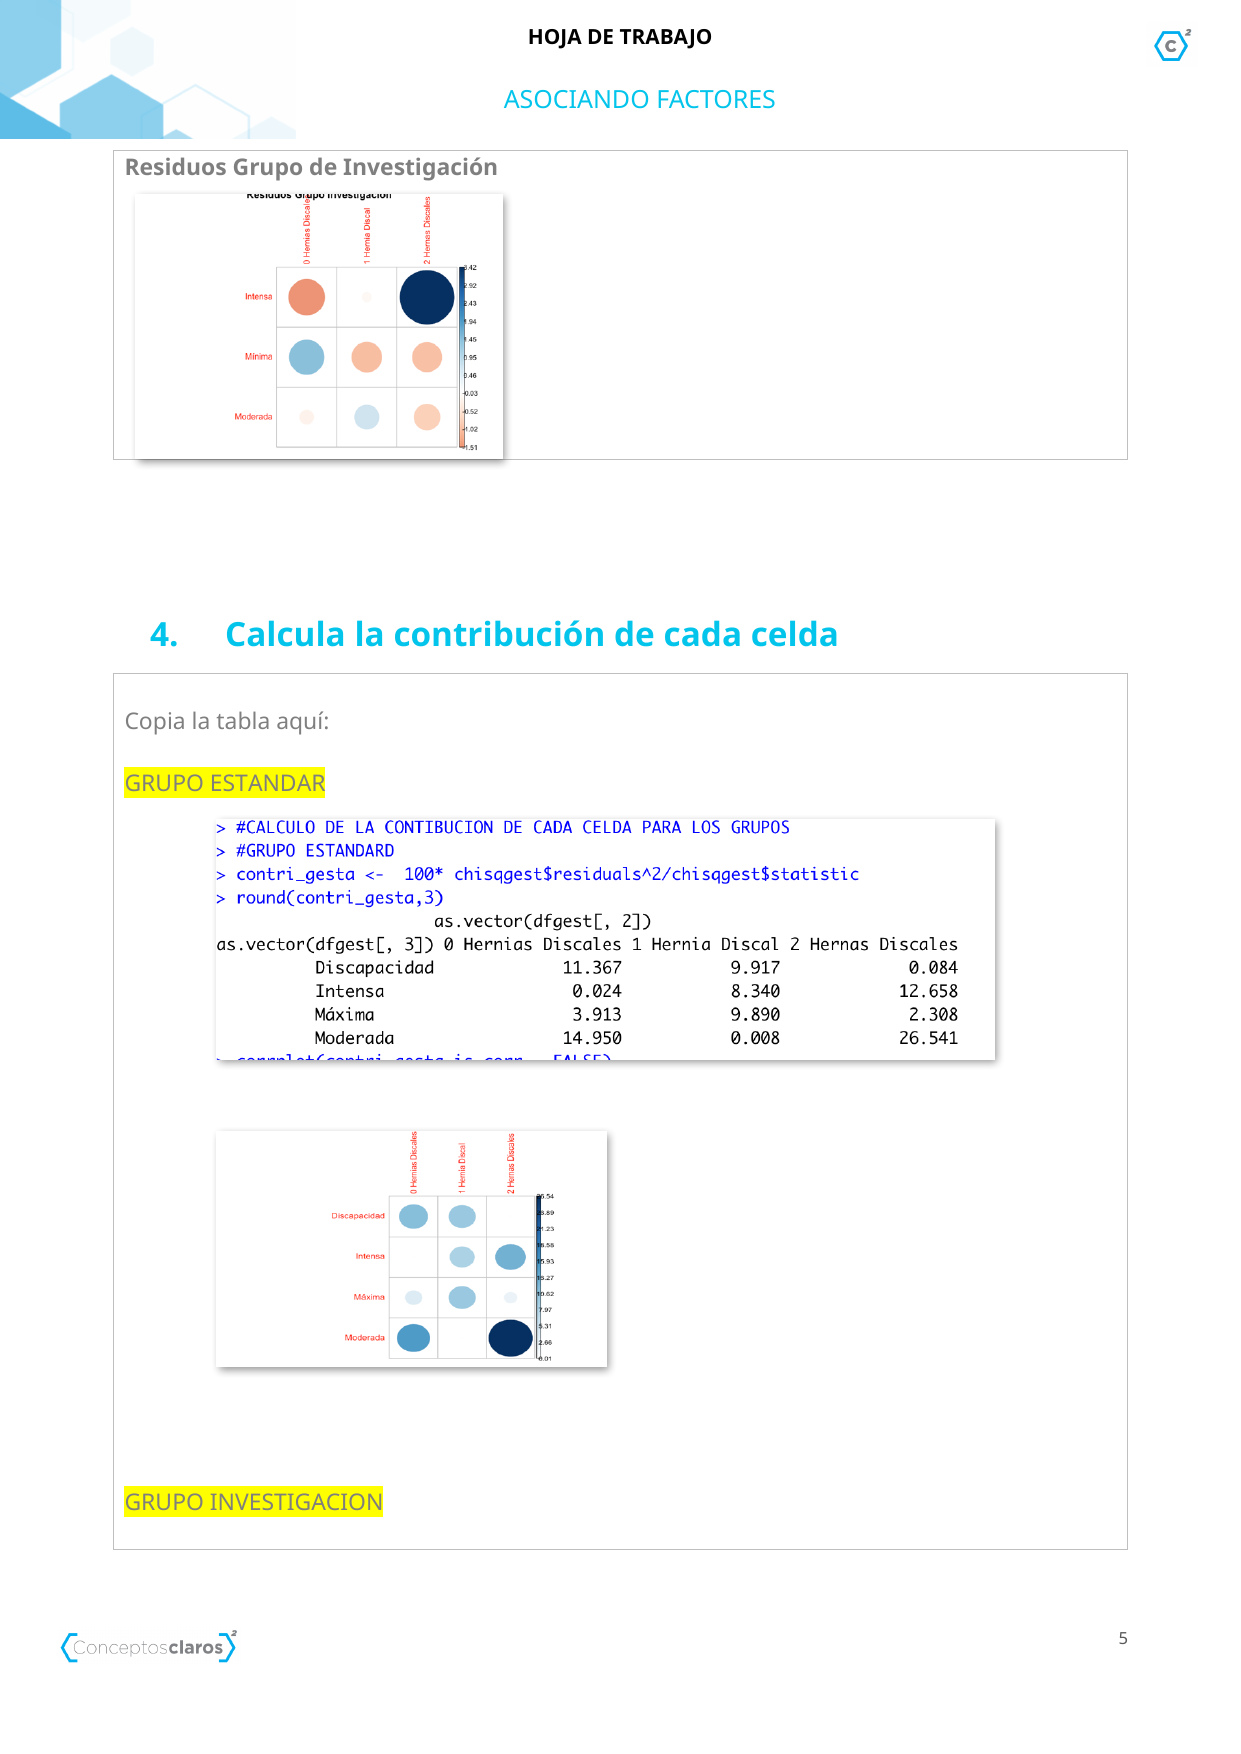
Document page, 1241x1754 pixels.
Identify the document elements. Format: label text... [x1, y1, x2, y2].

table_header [114, 674, 1127, 1548]
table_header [114, 151, 1127, 459]
picture [216, 1131, 607, 1367]
picture [57, 1627, 241, 1664]
picture [216, 819, 995, 1060]
picture [1146, 21, 1199, 67]
picture [0, 0, 296, 139]
subtitle Calcula la contribución de cada celda [150, 611, 1128, 656]
picture [135, 194, 503, 459]
